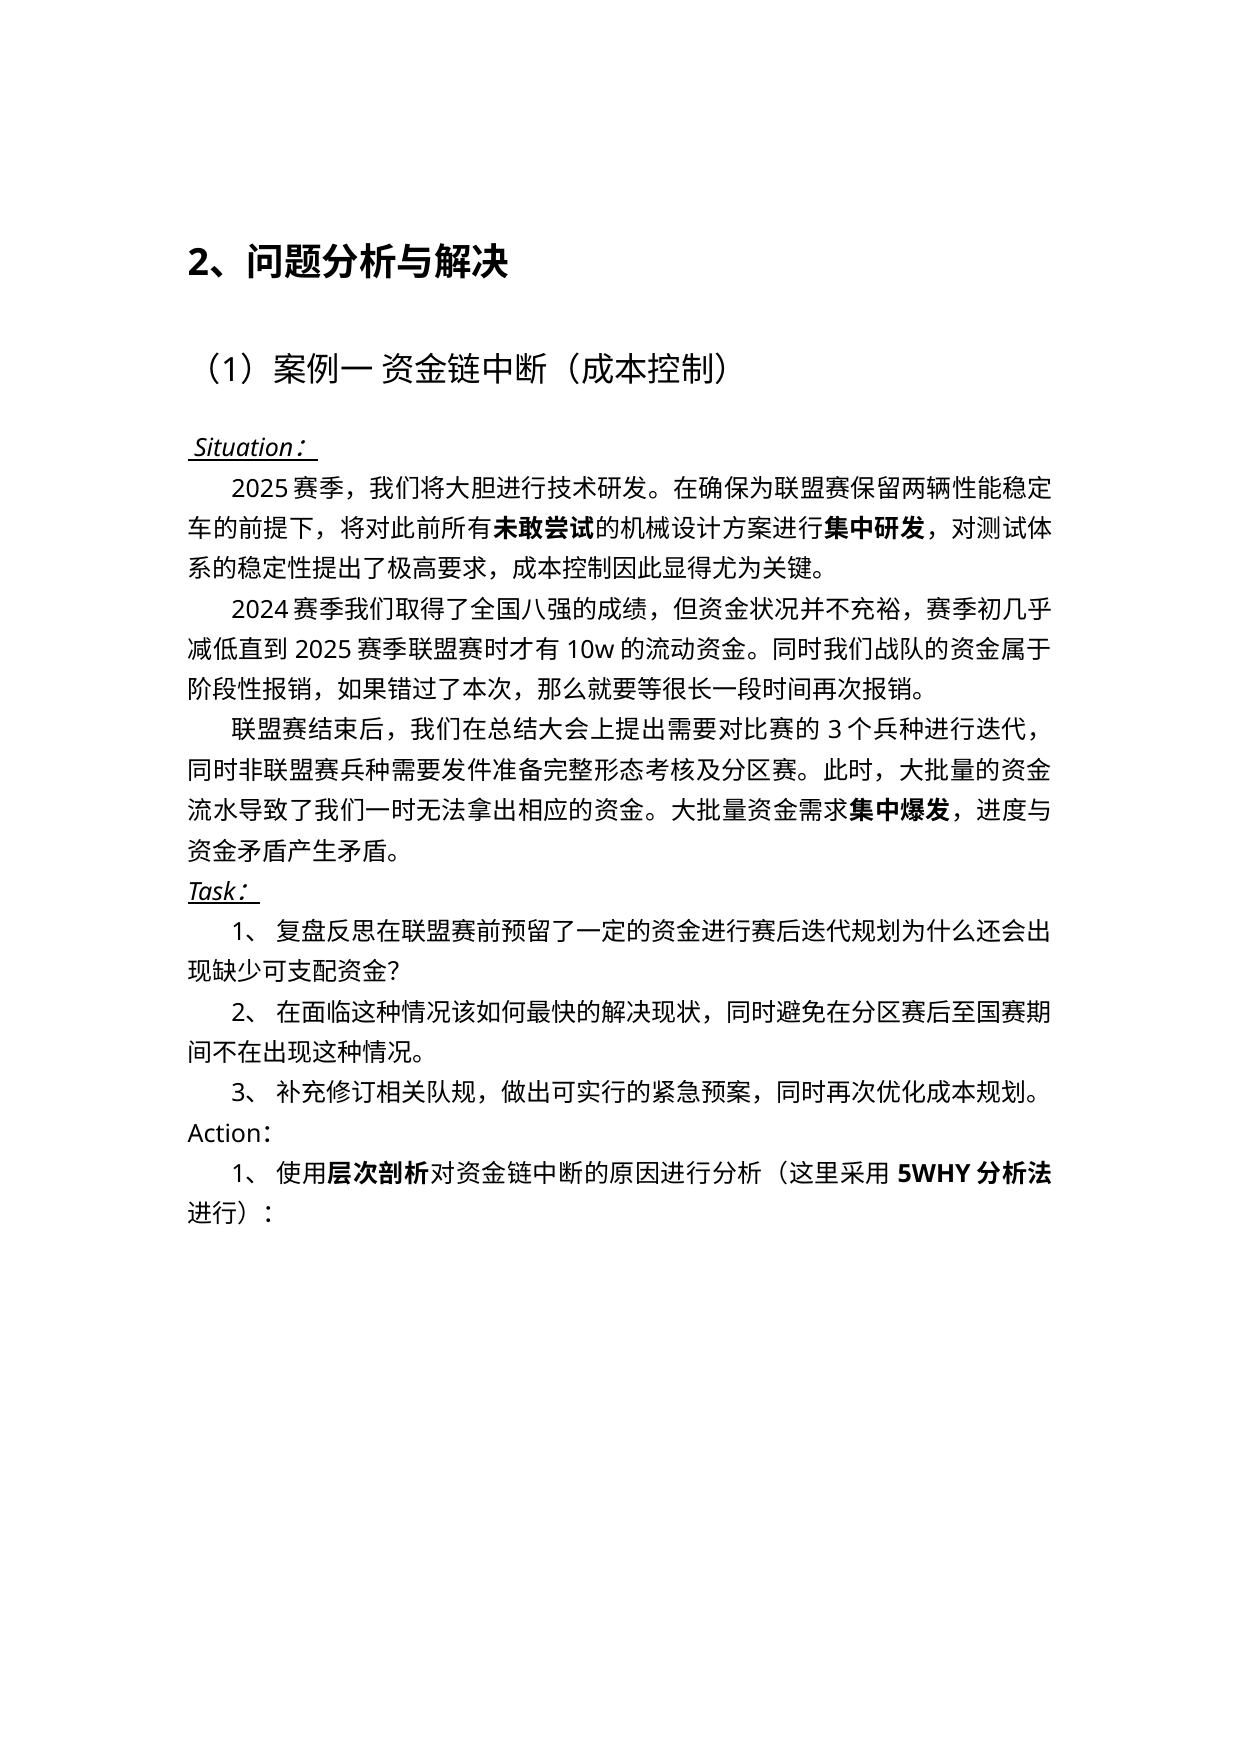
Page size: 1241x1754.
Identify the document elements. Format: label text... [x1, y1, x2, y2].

subtitle 案例一 资金链中断（成本控制） [187, 326, 1053, 407]
list 2025赛季，我们将大胆进行技术研发。在确保为联盟赛保留两辆性能稳定车的前提下，将对此前所有未敢尝试的机械设计方案进行集中研发，对测试体系的稳定性提出了极高要求，成本控制因此显得尤为关键。 [187, 466, 1053, 587]
list 在面临这种情况该如何最快的解决现状，同时避免在分区赛后至国赛期间不在出现这种情况。 [187, 990, 1053, 1071]
text Situation： [187, 426, 1053, 466]
list 使用层次剖析对资金链中断的原因进行分析（这里采用5WHY分析法进行）： [187, 1151, 1053, 1232]
list 补充修订相关队规，做出可实行的紧急预案，同时再次优化成本规划。 [187, 1071, 1053, 1111]
list Task： [187, 869, 1053, 909]
list Action： [187, 1111, 1053, 1151]
list 复盘反思在联盟赛前预留了一定的资金进行赛后迭代规划为什么还会出现缺少可支配资金？ [187, 909, 1053, 990]
list 联盟赛结束后，我们在总结大会上提出需要对比赛的3个兵种进行迭代，同时非联盟赛兵种需要发件准备完整形态考核及分区赛。此时，大批量的资金流水导致了我们一时无法拿出相应的资金。大批量资金需求集中爆发，进度与资金矛盾产生矛盾。 [187, 708, 1053, 869]
subtitle 2、问题分析与解决 [187, 219, 1053, 299]
list 2024赛季我们取得了全国八强的成绩，但资金状况并不充裕，赛季初几乎减低直到2025赛季联盟赛时才有10w的流动资金。同时我们战队的资金属于阶段性报销，如果错过了本次，那么就要等很长一段时间再次报销。 [187, 587, 1053, 708]
